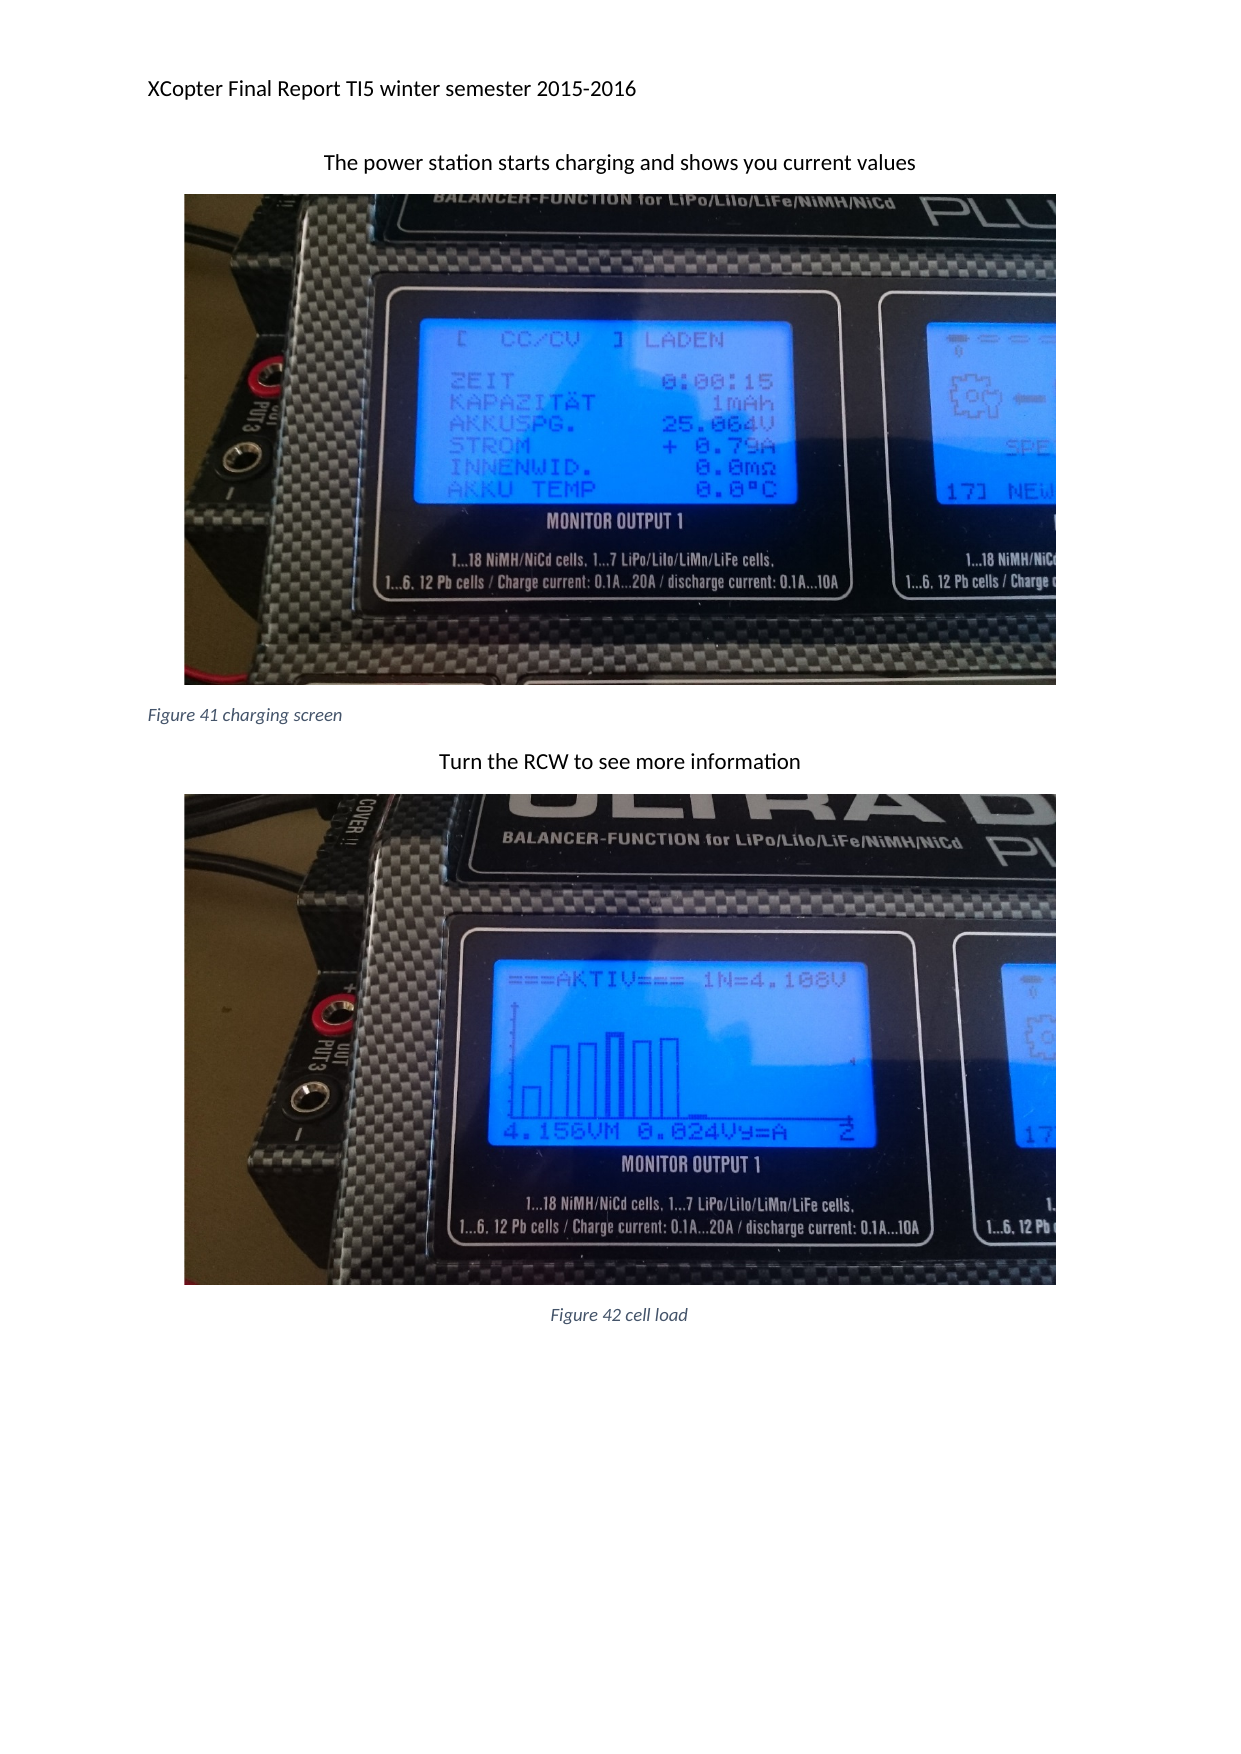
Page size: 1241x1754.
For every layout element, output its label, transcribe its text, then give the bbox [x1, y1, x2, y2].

text The power station starts charging and shows you current values [148, 148, 1093, 176]
picture [184, 794, 1056, 1285]
text Figure 41 charging screen [148, 703, 1093, 726]
picture [184, 194, 1056, 685]
text Turn the RCW to see more information [148, 747, 1093, 775]
text Figure 42 cell load [148, 1303, 1093, 1326]
